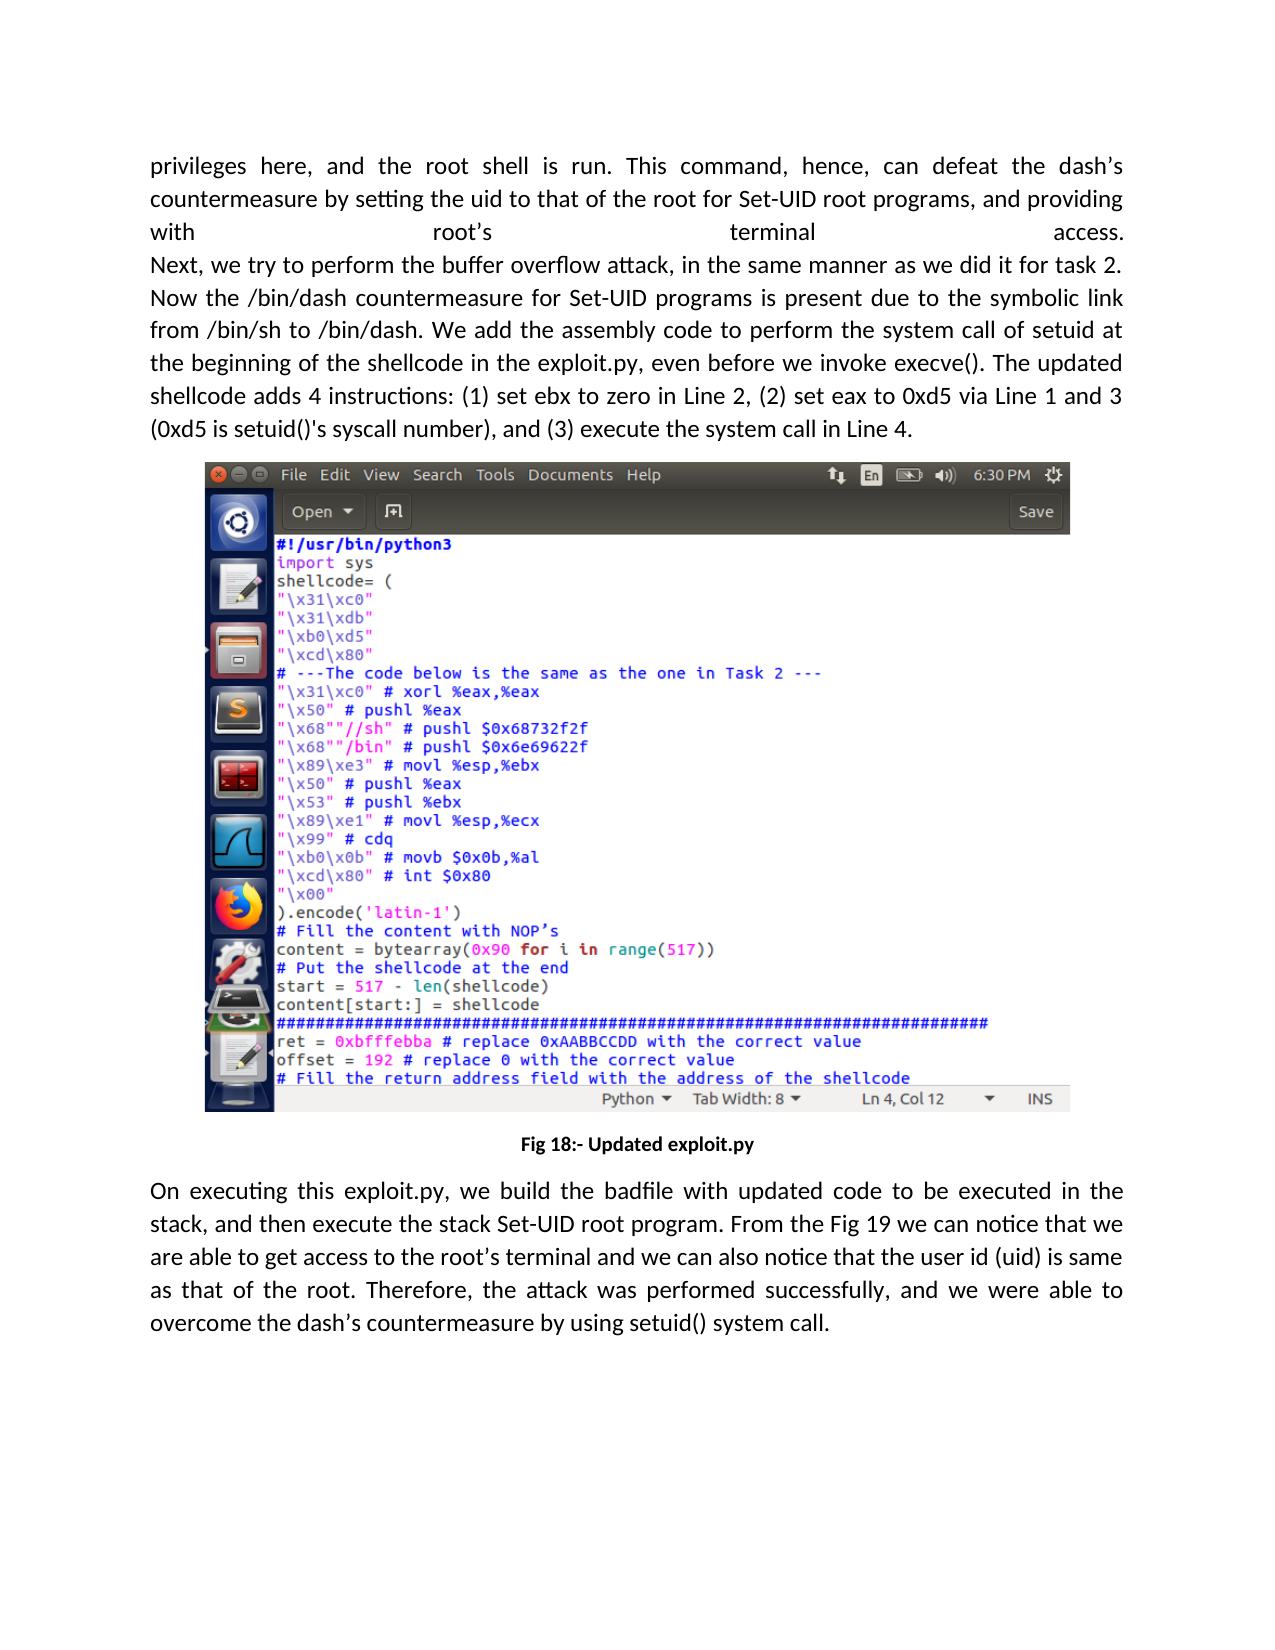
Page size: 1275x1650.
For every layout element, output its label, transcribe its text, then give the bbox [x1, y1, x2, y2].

text On executing this exploit.py, we build the badfile with updated code to be executed in the stack, and then execute the stack Set-UID root program. From the Fig 19 we can notice that we are able to get access to the root’s terminal and we can also notice that the user id (uid) is same as that of the root. Therefore, the attack was performed successfully, and we were able to overcome the dash’s countermeasure by using setuid() system call. [150, 1175, 1125, 1337]
picture [204, 462, 1071, 1112]
text Fig 18:- Updated exploit.py [150, 1131, 1125, 1156]
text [150, 150, 1125, 444]
